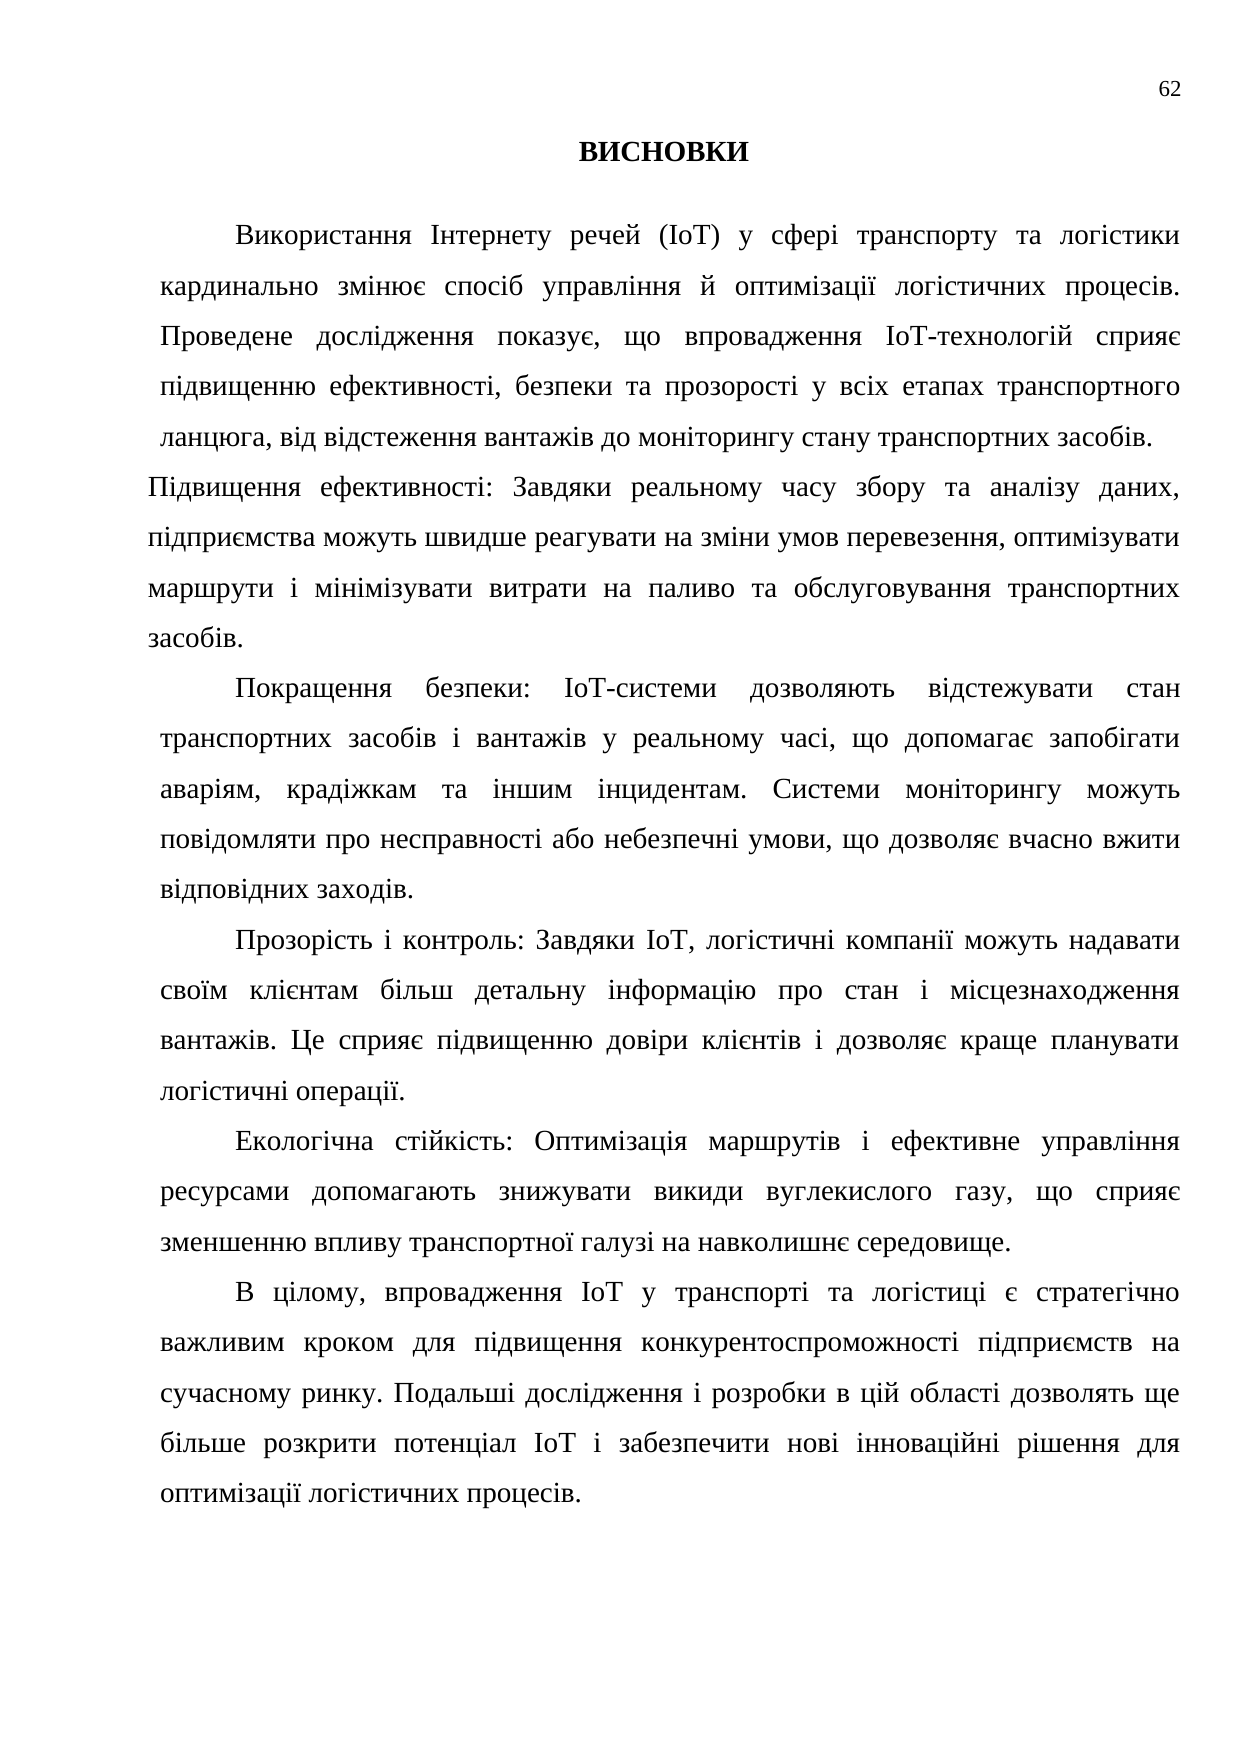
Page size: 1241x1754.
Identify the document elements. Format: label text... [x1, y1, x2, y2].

subtitle ВИСНОВКИ [166, 134, 1162, 167]
text Прозорість і контроль: Завдяки IoT, логістичні компанії можуть надавати своїм клієнтам більш детальну інформацію про стан і місцезнаходження вантажів. Це сприяє підвищенню довіри клієнтів і дозволяє краще планувати логістичні операції. [160, 922, 1181, 1106]
text Використання Інтернету речей (IoT) у сфері транспорту та логістики кардинально змінює спосіб управління й оптимізації логістичних процесів. Проведене дослідження показує, що впровадження IoT-технологій сприяє підвищенню ефективності, безпеки та прозорості у всіх етапах транспортного ланцюга, від відстеження вантажів до моніторингу стану транспортних засобів. [160, 217, 1181, 452]
text Підвищення ефективності: Завдяки реальному часу збору та аналізу даних, підприємства можуть швидше реагувати на зміни умов перевезення, оптимізувати маршрути і мінімізувати витрати на паливо та обслуговування транспортних засобів. [148, 469, 1181, 653]
text Екологічна стійкість: Оптимізація маршрутів і ефективне управління ресурсами допомагають знижувати викиди вуглекислого газу, що сприяє зменшенню впливу транспортної галузі на навколишнє середовище. [160, 1123, 1181, 1257]
text Покращення безпеки: IoT-системи дозволяють відстежувати стан транспортних засобів і вантажів у реальному часі, що допомагає запобігати аваріям, крадіжкам та іншим інцидентам. Системи моніторингу можуть повідомляти про несправності або небезпечні умови, що дозволяє вчасно вжити відповідних заходів. [160, 670, 1181, 905]
text В цілому, впровадження IoT у транспорті та логістиці є стратегічно важливим кроком для підвищення конкурентоспроможності підприємств на сучасному ринку. Подальші дослідження і розробки в цій області дозволять ще більше розкрити потенціал IoT і забезпечити нові інноваційні рішення для оптимізації логістичних процесів. [160, 1274, 1181, 1509]
